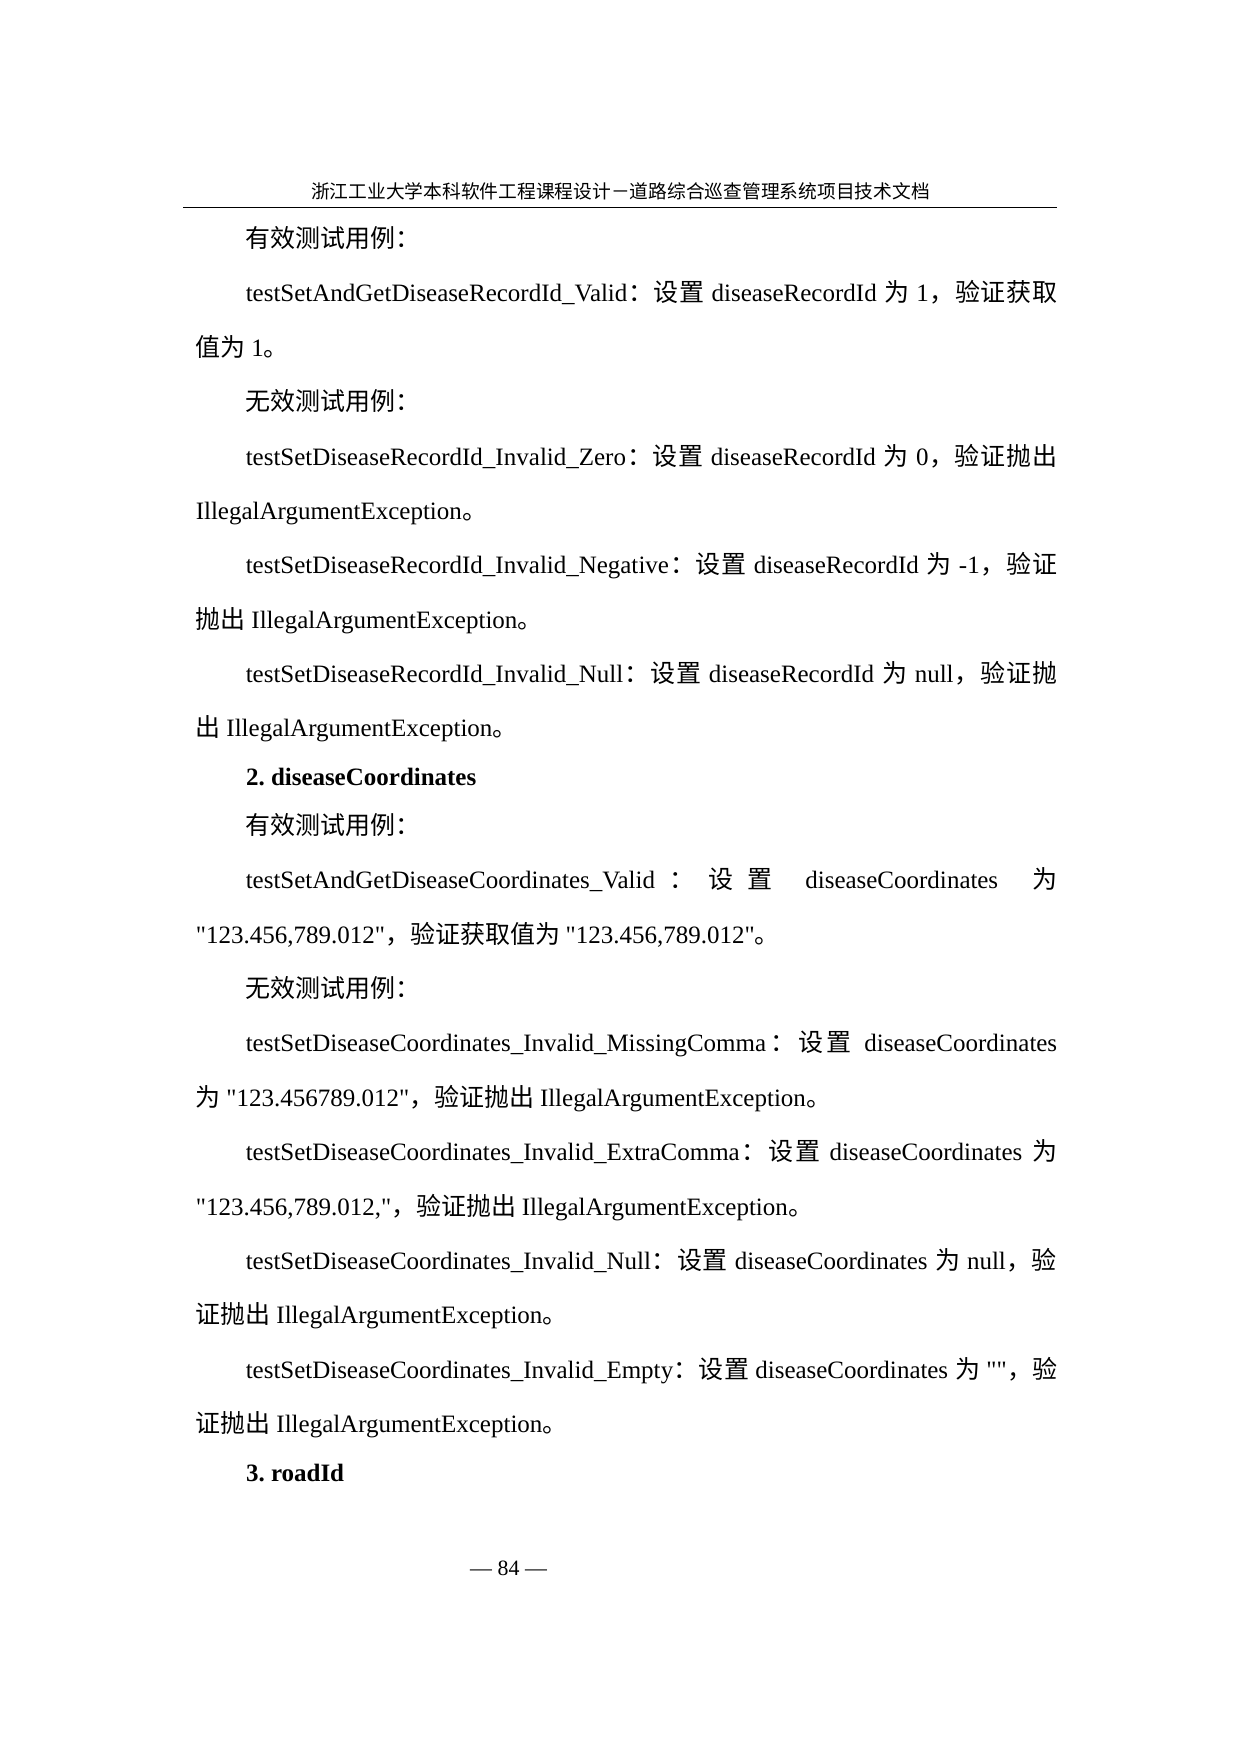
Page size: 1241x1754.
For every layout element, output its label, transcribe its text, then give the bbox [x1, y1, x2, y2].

text testSetDiseaseRecordId_Invalid_Zero：设置 diseaseRecordId 为 0，验证抛出 IllegalArgumentException。 [196, 436, 1057, 527]
text testSetAndGetDiseaseCoordinates_Valid：设置 diseaseCoordinates 为 "123.456,789.012"，验证获取值为 "123.456,789.012"。 [196, 860, 1057, 950]
text 2. diseaseCoordinates [196, 762, 1057, 791]
text 有效测试用例： [196, 805, 1057, 842]
text testSetDiseaseRecordId_Invalid_Negative：设置 diseaseRecordId 为 -1，验证抛出 IllegalArgumentException。 [196, 545, 1057, 635]
text testSetDiseaseRecordId_Invalid_Null：设置 diseaseRecordId 为 null，验证抛出 IllegalArgumentException。 [196, 653, 1057, 744]
text testSetDiseaseCoordinates_Invalid_ExtraComma：设置 diseaseCoordinates 为 "123.456,789.012,"，验证抛出 IllegalArgumentException。 [196, 1132, 1057, 1222]
text 无效测试用例： [196, 968, 1057, 1005]
text testSetDiseaseCoordinates_Invalid_MissingComma：设置 diseaseCoordinates 为 "123.456789.012"，验证抛出 IllegalArgumentException。 [196, 1023, 1057, 1113]
text 3. roadId [196, 1458, 1057, 1487]
text 有效测试用例： [196, 218, 1057, 255]
text 无效测试用例： [196, 382, 1057, 418]
text testSetAndGetDiseaseRecordId_Valid：设置 diseaseRecordId 为 1，验证获取值为 1。 [196, 273, 1057, 363]
text testSetDiseaseCoordinates_Invalid_Empty：设置 diseaseCoordinates 为 ""，验证抛出 IllegalArgumentException。 [196, 1349, 1057, 1440]
text testSetDiseaseCoordinates_Invalid_Null：设置 diseaseCoordinates 为 null，验证抛出 IllegalArgumentException。 [196, 1240, 1057, 1331]
